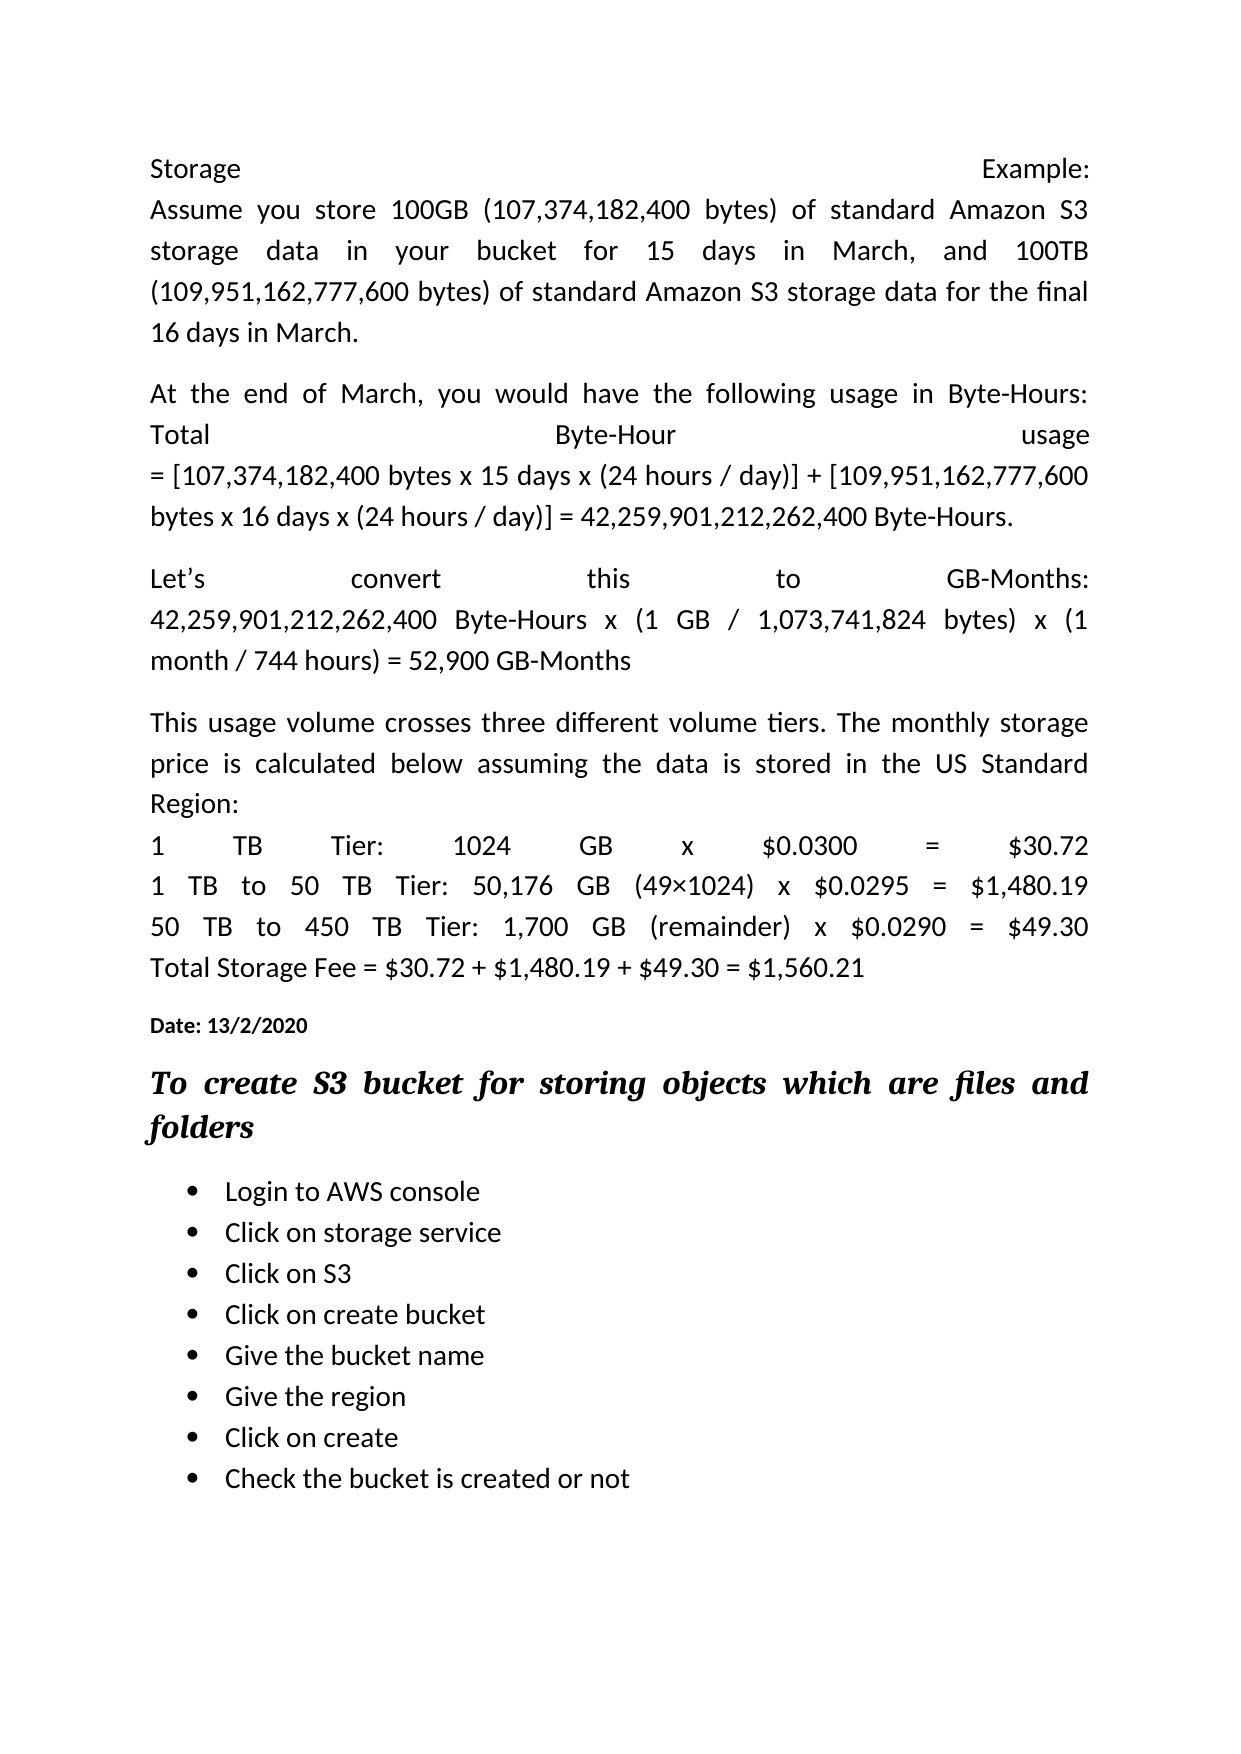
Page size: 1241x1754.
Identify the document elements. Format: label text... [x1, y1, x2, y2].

list Check the bucket is created or not [187, 1460, 1090, 1495]
list Click on storage service [187, 1214, 1090, 1250]
list Click on create bucket [187, 1296, 1090, 1332]
list Give the region [187, 1378, 1090, 1413]
list Login to AWS console [187, 1173, 1090, 1209]
list Click on create [187, 1419, 1090, 1454]
text To create S3 bucket for storing objects which are files and folders [150, 1064, 1090, 1147]
text Storage Example: Assume you store 100GB (107,374,182,400 bytes) of standard Amazon S3 storage data in your bucket for 15 days in March, and 100TB (109,951,162,777,600 bytes) of standard Amazon S3 storage data for the final 16 days in March. [150, 150, 1090, 349]
text Date: 13/2/2020 [150, 1011, 1090, 1039]
text This usage volume crosses three different volume tiers. The monthly storage price is calculated below assuming the data is stored in the US Standard Region: 1 TB Tier: 1024 GB x $0.0300 = $30.72 1 TB to 50 TB Tier: 50,176 GB (49×1024) x $0.0295 = $1,480.19 50 TB to 450 TB Tier: 1,700 GB (remainder) x $0.0290 = $49.30 Total Storage Fee = $30.72 + $1,480.19 + $49.30 = $1,560.21 [150, 704, 1090, 985]
text Let’s convert this to GB-Months: 42,259,901,212,262,400 Byte-Hours x (1 GB / 1,073,741,824 bytes) x (1 month / 744 hours) = 52,900 GB-Months [150, 560, 1090, 678]
list Click on S3 [187, 1255, 1090, 1291]
list Give the bucket name [187, 1337, 1090, 1372]
text At the end of March, you would have the following usage in Byte-Hours: Total Byte-Hour usage = [107,374,182,400 bytes x 15 days x (24 hours / day)] + [109,951,162,777,600 bytes x 16 days x (24 hours / day)] = 42,259,901,212,262,400 Byte-Hours. [150, 376, 1090, 534]
